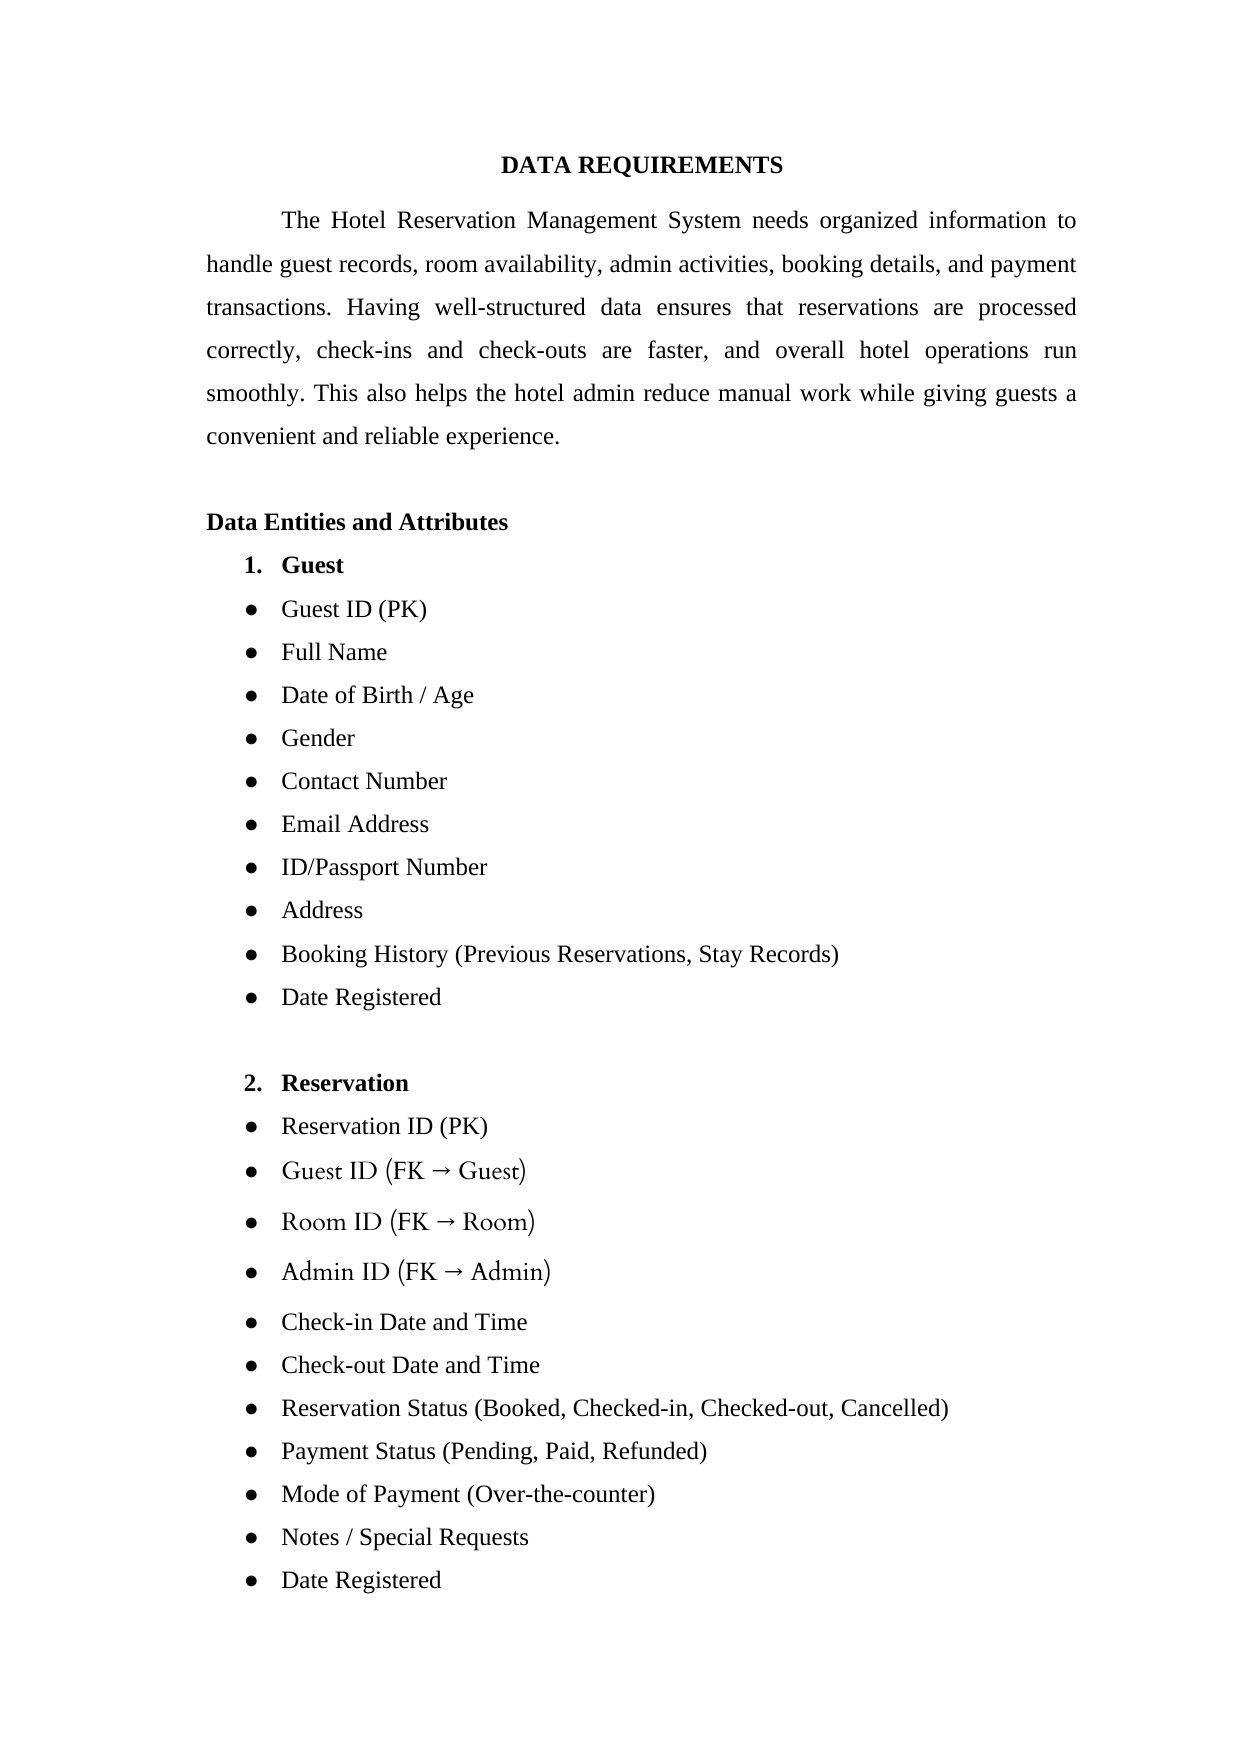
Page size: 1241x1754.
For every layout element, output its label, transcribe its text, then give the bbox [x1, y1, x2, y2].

list Mode of Payment (Over-the-counter) [244, 1479, 1078, 1508]
list Date of Birth / Age [244, 680, 1078, 709]
list Check-in Date and Time [244, 1307, 1078, 1335]
list Guest ID (PK) [244, 594, 1078, 622]
subtitle DATA REQUIREMENTS [206, 150, 1078, 179]
list Gender [244, 723, 1078, 752]
list Address [244, 896, 1078, 924]
list Reservation ID (PK) [244, 1111, 1078, 1140]
list Room ID (FK → Room) [244, 1205, 1078, 1239]
list Guest ID (FK → Guest) [244, 1154, 1078, 1188]
list Guest [244, 551, 1078, 579]
list Contact Number [244, 766, 1078, 795]
list Email Address [244, 809, 1078, 838]
list Date Registered [244, 1565, 1078, 1594]
list ID/Passport Number [244, 852, 1078, 881]
text The Hotel Reservation Management System needs organized information to handle guest records, room availability, admin activities, booking details, and payment transactions. Having well-structured data ensures that reservations are processed correctly, check-ins and check-outs are faster, and overall hotel operations run smoothly. This also helps the hotel admin reduce manual work while giving guests a convenient and reliable experience. [206, 206, 1078, 450]
list Booking History (Previous Reservations, Stay Records) [244, 939, 1078, 967]
list Reservation [244, 1068, 1078, 1097]
list Reservation Status (Booked, Checked-in, Checked-out, Cancelled) [244, 1393, 1078, 1422]
list Check-out Date and Time [244, 1350, 1078, 1378]
text Data Entities and Attributes [206, 507, 1078, 536]
list Admin ID (FK → Admin) [244, 1256, 1078, 1290]
list Notes / Special Requests [244, 1522, 1078, 1551]
list Date Registered [244, 982, 1078, 1011]
list Payment Status (Pending, Paid, Refunded) [244, 1436, 1078, 1465]
list Full Name [244, 637, 1078, 666]
